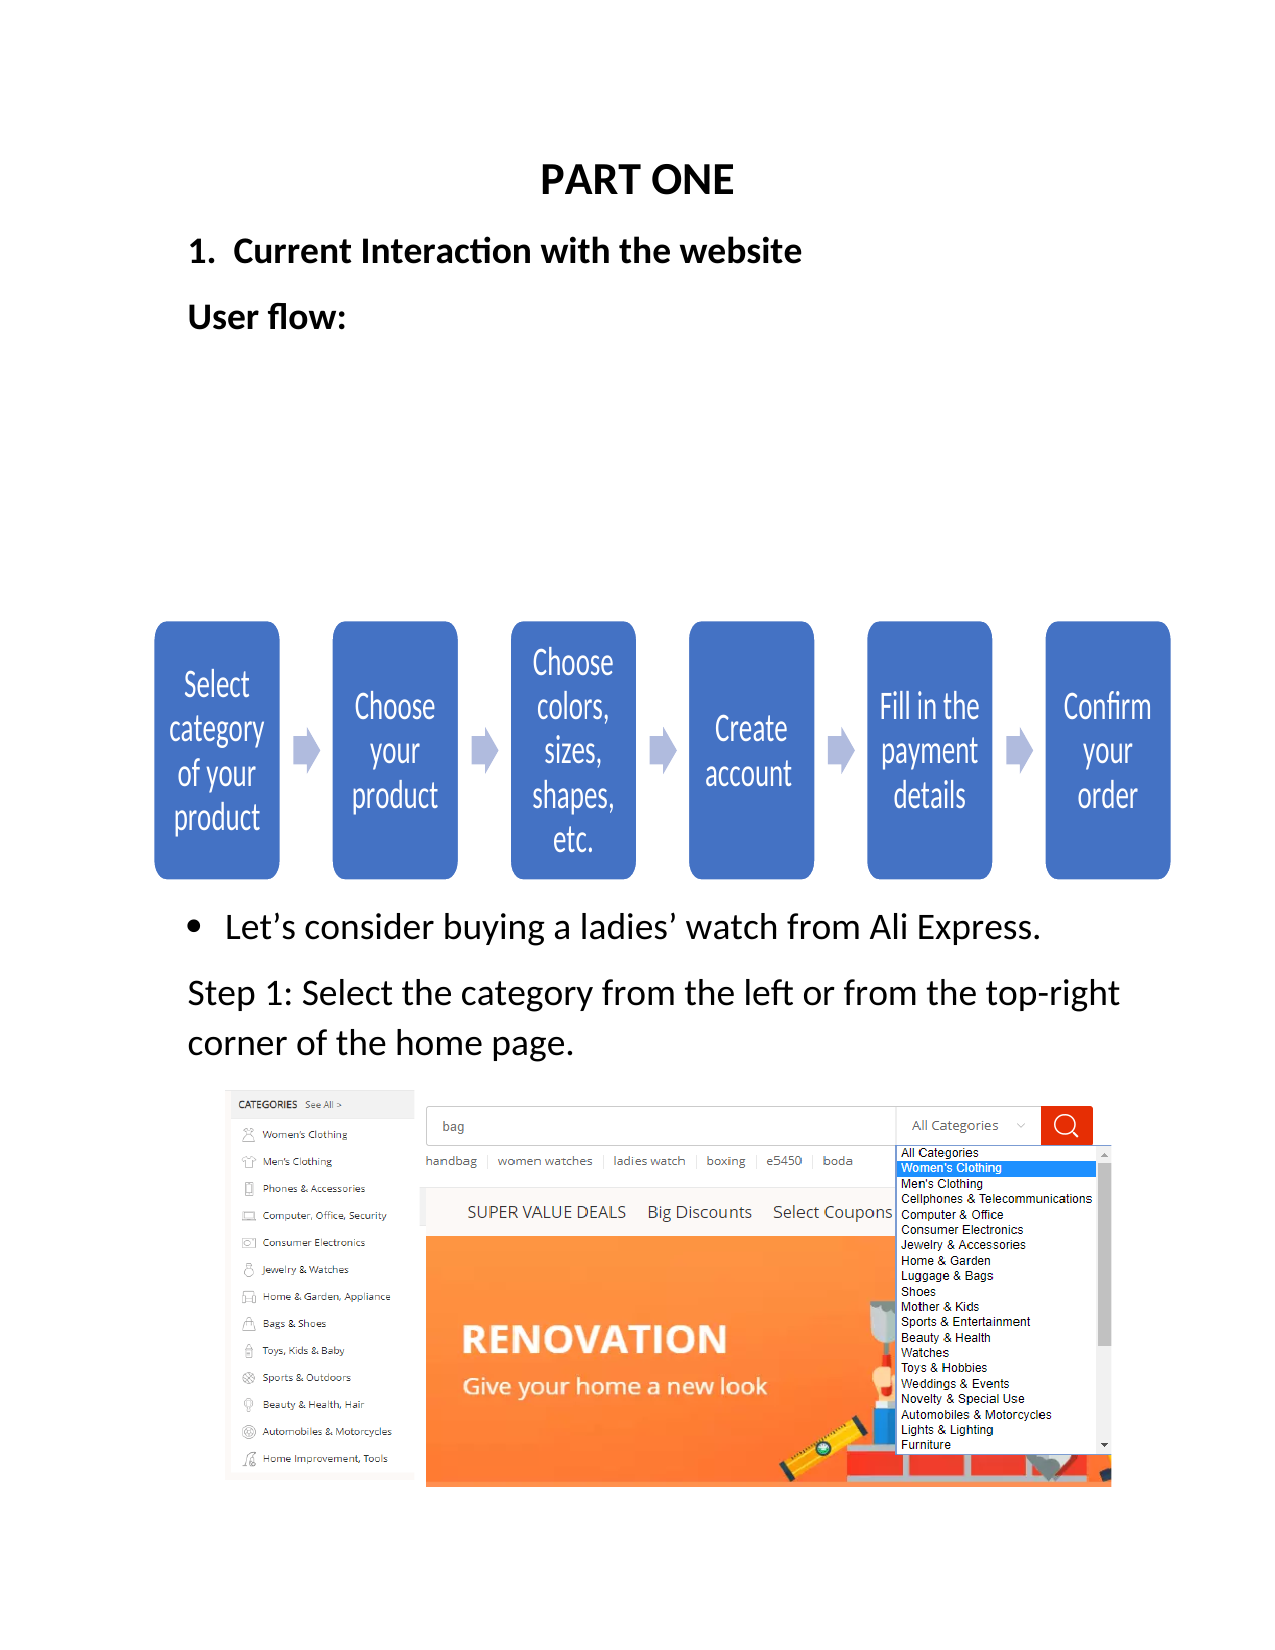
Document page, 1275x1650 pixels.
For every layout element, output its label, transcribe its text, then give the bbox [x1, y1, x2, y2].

picture [225, 1086, 415, 1487]
text User flow: [187, 293, 1125, 339]
text Step 1: Select the category from the left or from the top-right corner of the home page. [187, 969, 1125, 1065]
text PART ONE [150, 150, 1125, 206]
picture [419, 1085, 1112, 1487]
list Let’s consider buying a ladies’ watch from Ali Express. [187, 903, 1125, 949]
list Current Interaction with the website [187, 227, 1125, 273]
